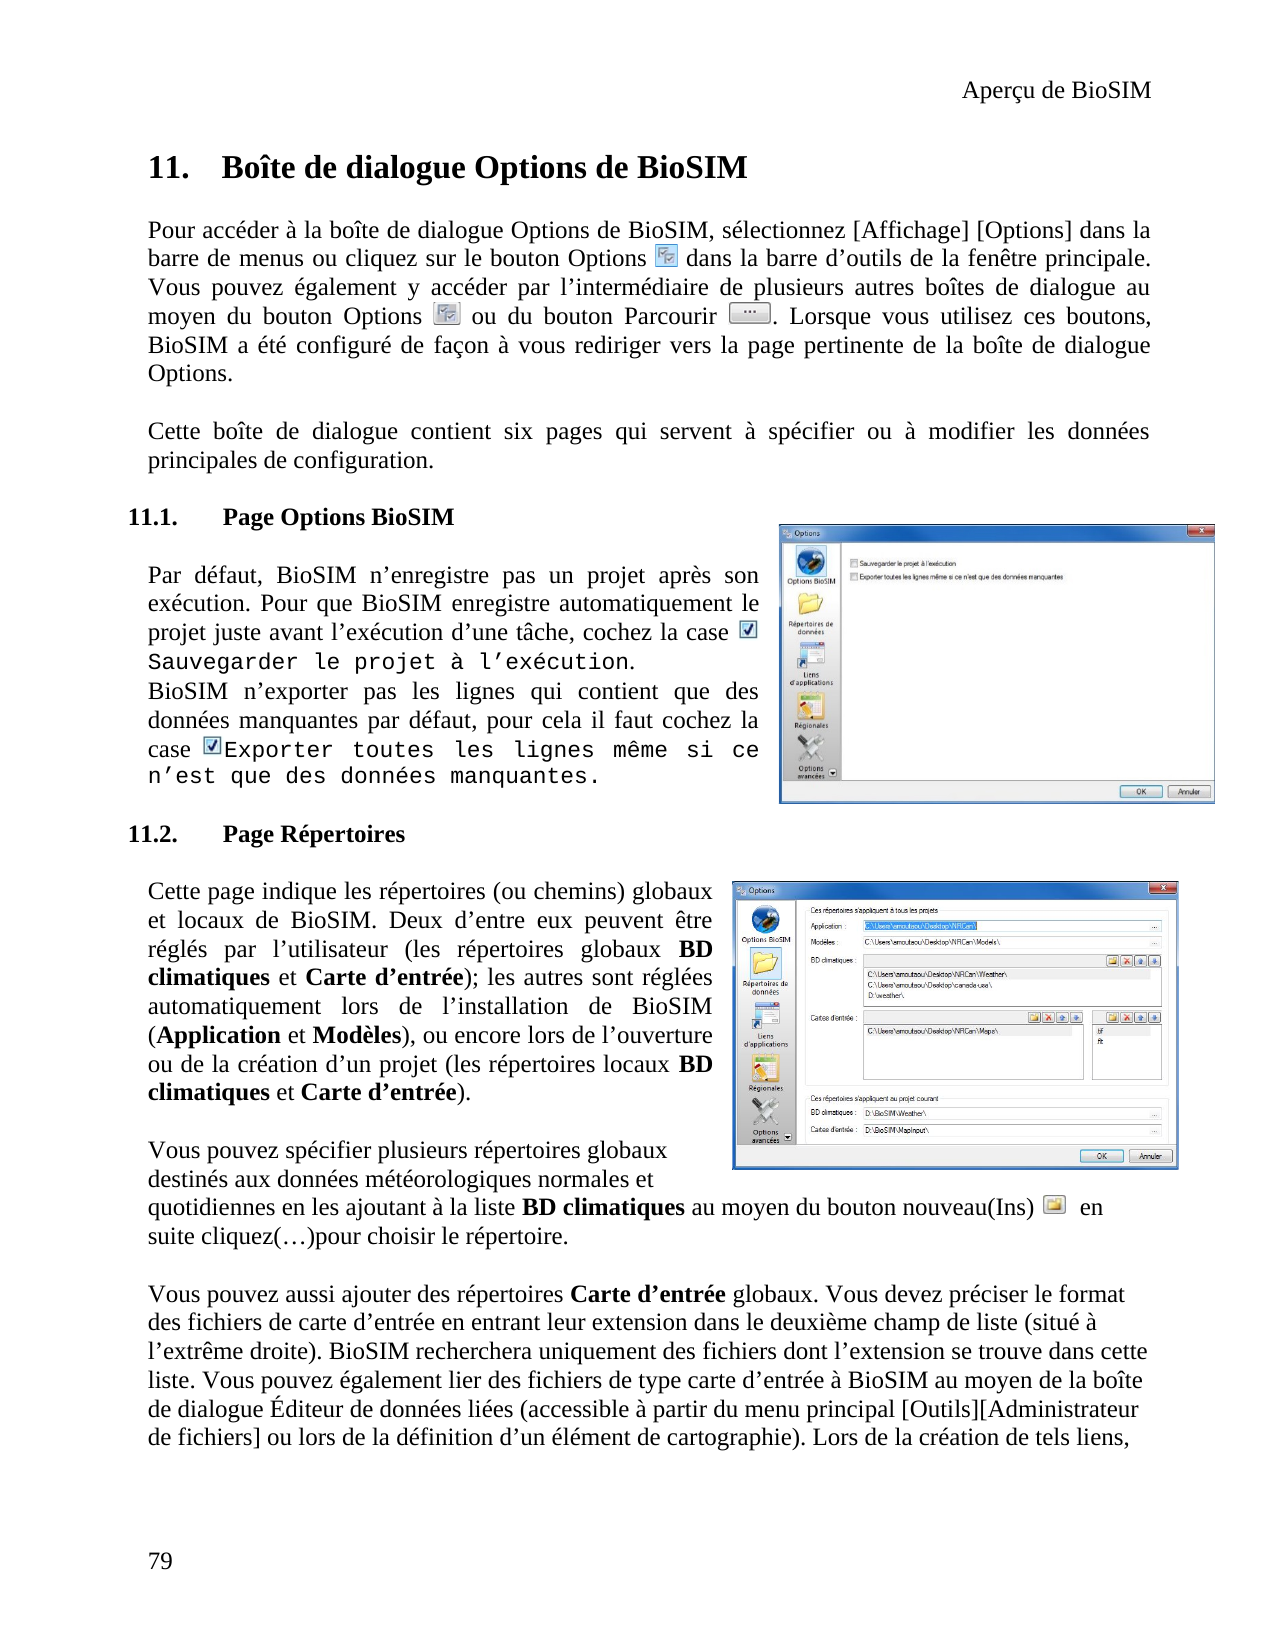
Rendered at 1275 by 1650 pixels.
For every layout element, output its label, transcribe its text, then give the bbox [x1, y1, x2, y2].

text Par défaut, BioSIM n’enregistre pas un projet après son exécution. Pour que BioSIM enregistre automatiquement le projet juste avant l’exécution d’une tâche, cochez la case Sauvegarder le projet à l’exécution. [148, 560, 777, 676]
text BioSIM n’exporter pas les lignes qui contient que des données manquantes par défaut, pour cela il faut cochez la case Exporter toutes les lignes même si ce n’est que des données manquantes. [148, 676, 777, 790]
subtitle Page Options BioSIM [128, 502, 1152, 531]
picture [736, 618, 759, 641]
picture [728, 302, 772, 325]
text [148, 1279, 1152, 1451]
picture [1040, 1193, 1068, 1216]
subtitle Boîte de dialogue Options de BioSIM [148, 148, 1152, 186]
text Vous pouvez spécifier plusieurs répertoires globaux destinés aux données météorologiques normales et quotidiennes en les ajoutant à la liste BD climatiques au moyen du bouton nouveau(Ins) en suite cliquez(…)pour choisir le répertoire. [148, 1135, 1152, 1250]
text Cette boîte de dialogue contient six pages qui servent à spécifier ou à modifier les données principales de configuration. [148, 416, 1152, 473]
picture [433, 302, 461, 325]
text Cette page indique les répertoires (ou chemins) globaux et locaux de BioSIM. Deux d’entre eux peuvent être réglés par l’utilisateur (les répertoires globaux BD climatiques et Carte d’entrée); les autres sont réglées automatiquement lors de l’installation de BioSIM (Application et Modèles), ou encore lors de l’ouverture ou de la création d’un projet (les répertoires locaux BD climatiques et Carte d’entrée). [148, 876, 1152, 1106]
subtitle Page Répertoires [128, 819, 1152, 847]
picture [201, 734, 224, 757]
picture [731, 881, 1178, 1169]
text Pour accéder à la boîte de dialogue Options de BioSIM, sélectionnez [Affichage] [Options] dans la barre de menus ou cliquez sur le bouton Options dans la barre d’outils de la fenêtre principale. Vous pouvez également y accéder par l’intermédiaire de plusieurs autres boîtes de dialogue au moyen du bouton Options ou du bouton Parcourir . Lorsque vous utilisez ces boutons, BioSIM a été configuré de façon à vous rediriger vers la page pertinente de la boîte de dialogue Options. [148, 215, 1152, 387]
picture [777, 524, 1215, 803]
picture [655, 244, 678, 267]
